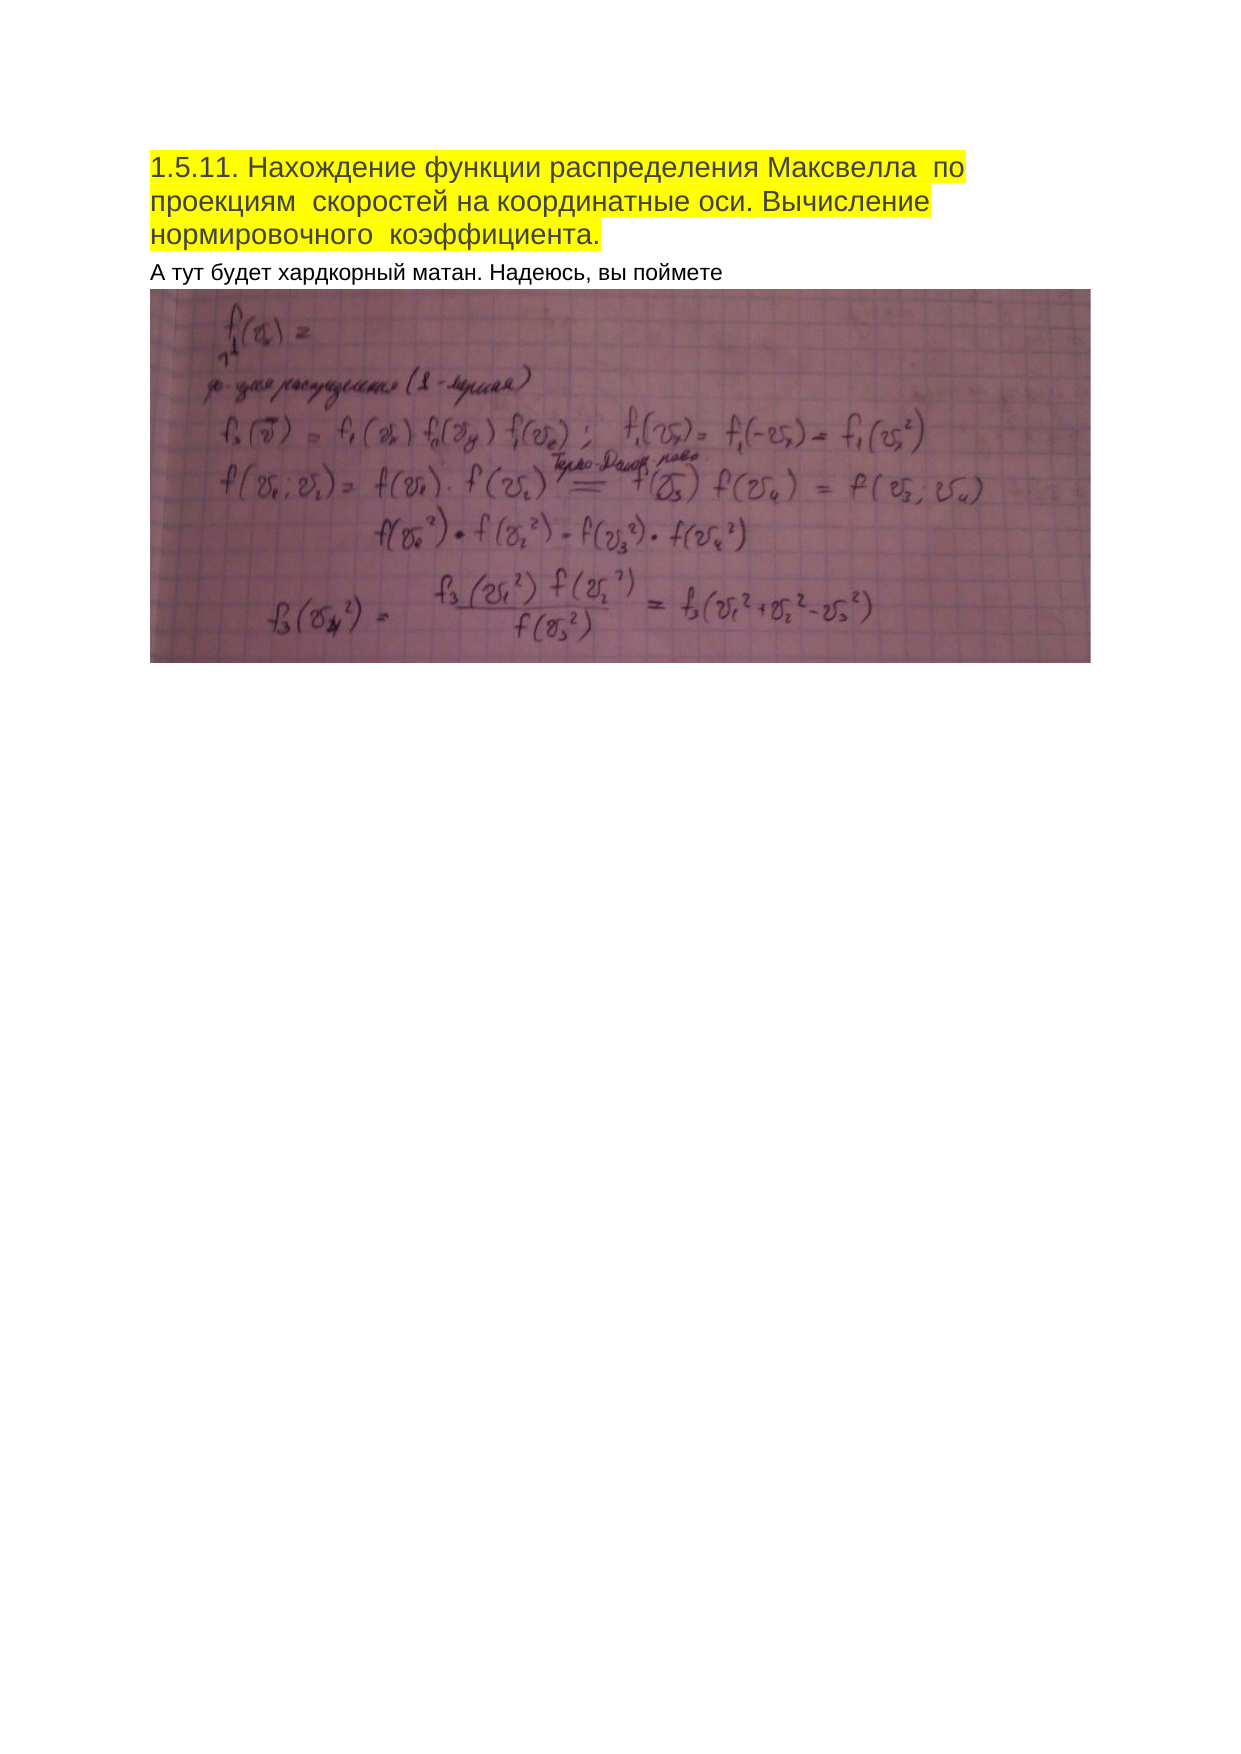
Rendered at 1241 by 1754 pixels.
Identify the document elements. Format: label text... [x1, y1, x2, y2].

picture [150, 289, 1091, 663]
text А тут будет хардкорный матан. Надеюсь, вы поймете [150, 259, 1090, 285]
subtitle 1.5.11. Нахождение функции распределения Максвелла по проекциям скоростей на координатные оси. Вычисление нормировочного коэффициента. [150, 150, 1090, 251]
